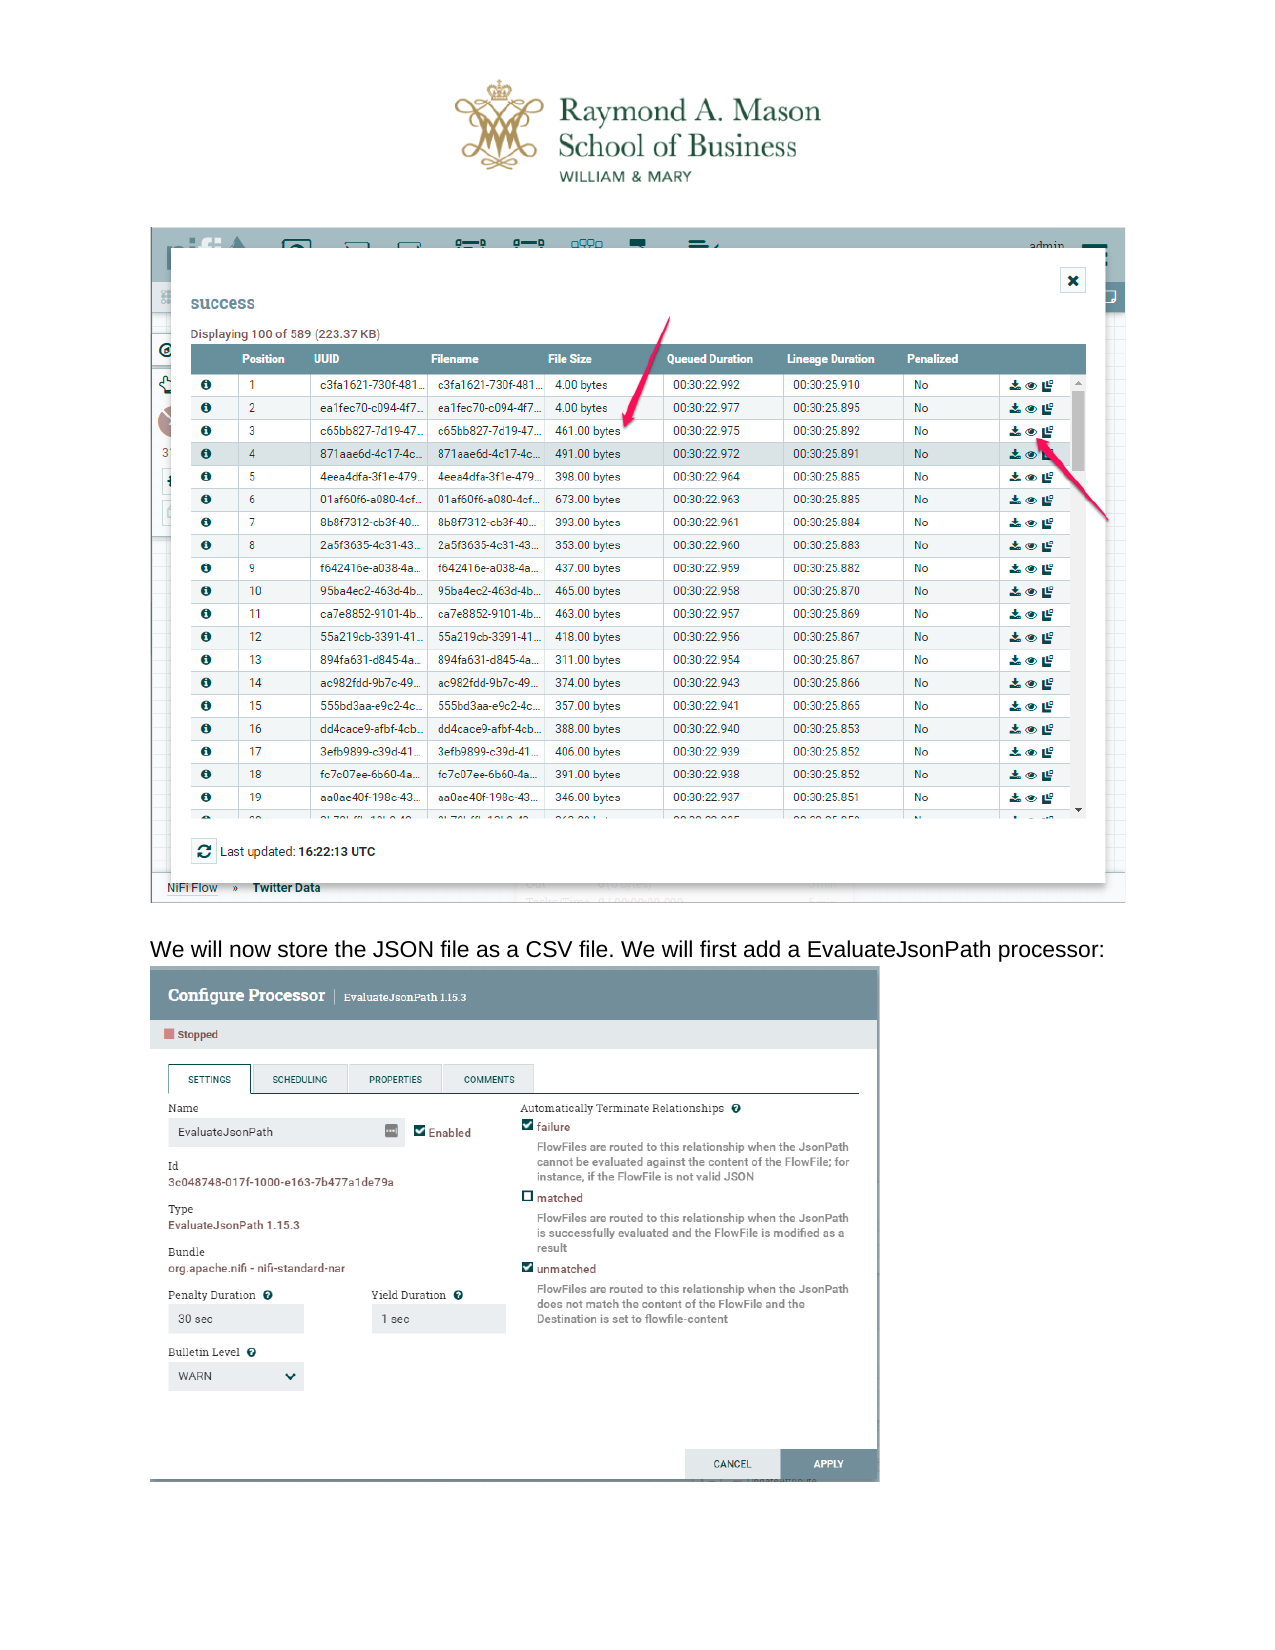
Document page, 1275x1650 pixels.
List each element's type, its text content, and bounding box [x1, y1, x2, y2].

picture [446, 75, 829, 194]
picture [150, 227, 1125, 903]
text We will now store the JSON file as a CSV file. We will first add a EvaluateJsonPath processor: [150, 936, 1125, 963]
picture [150, 966, 880, 1482]
